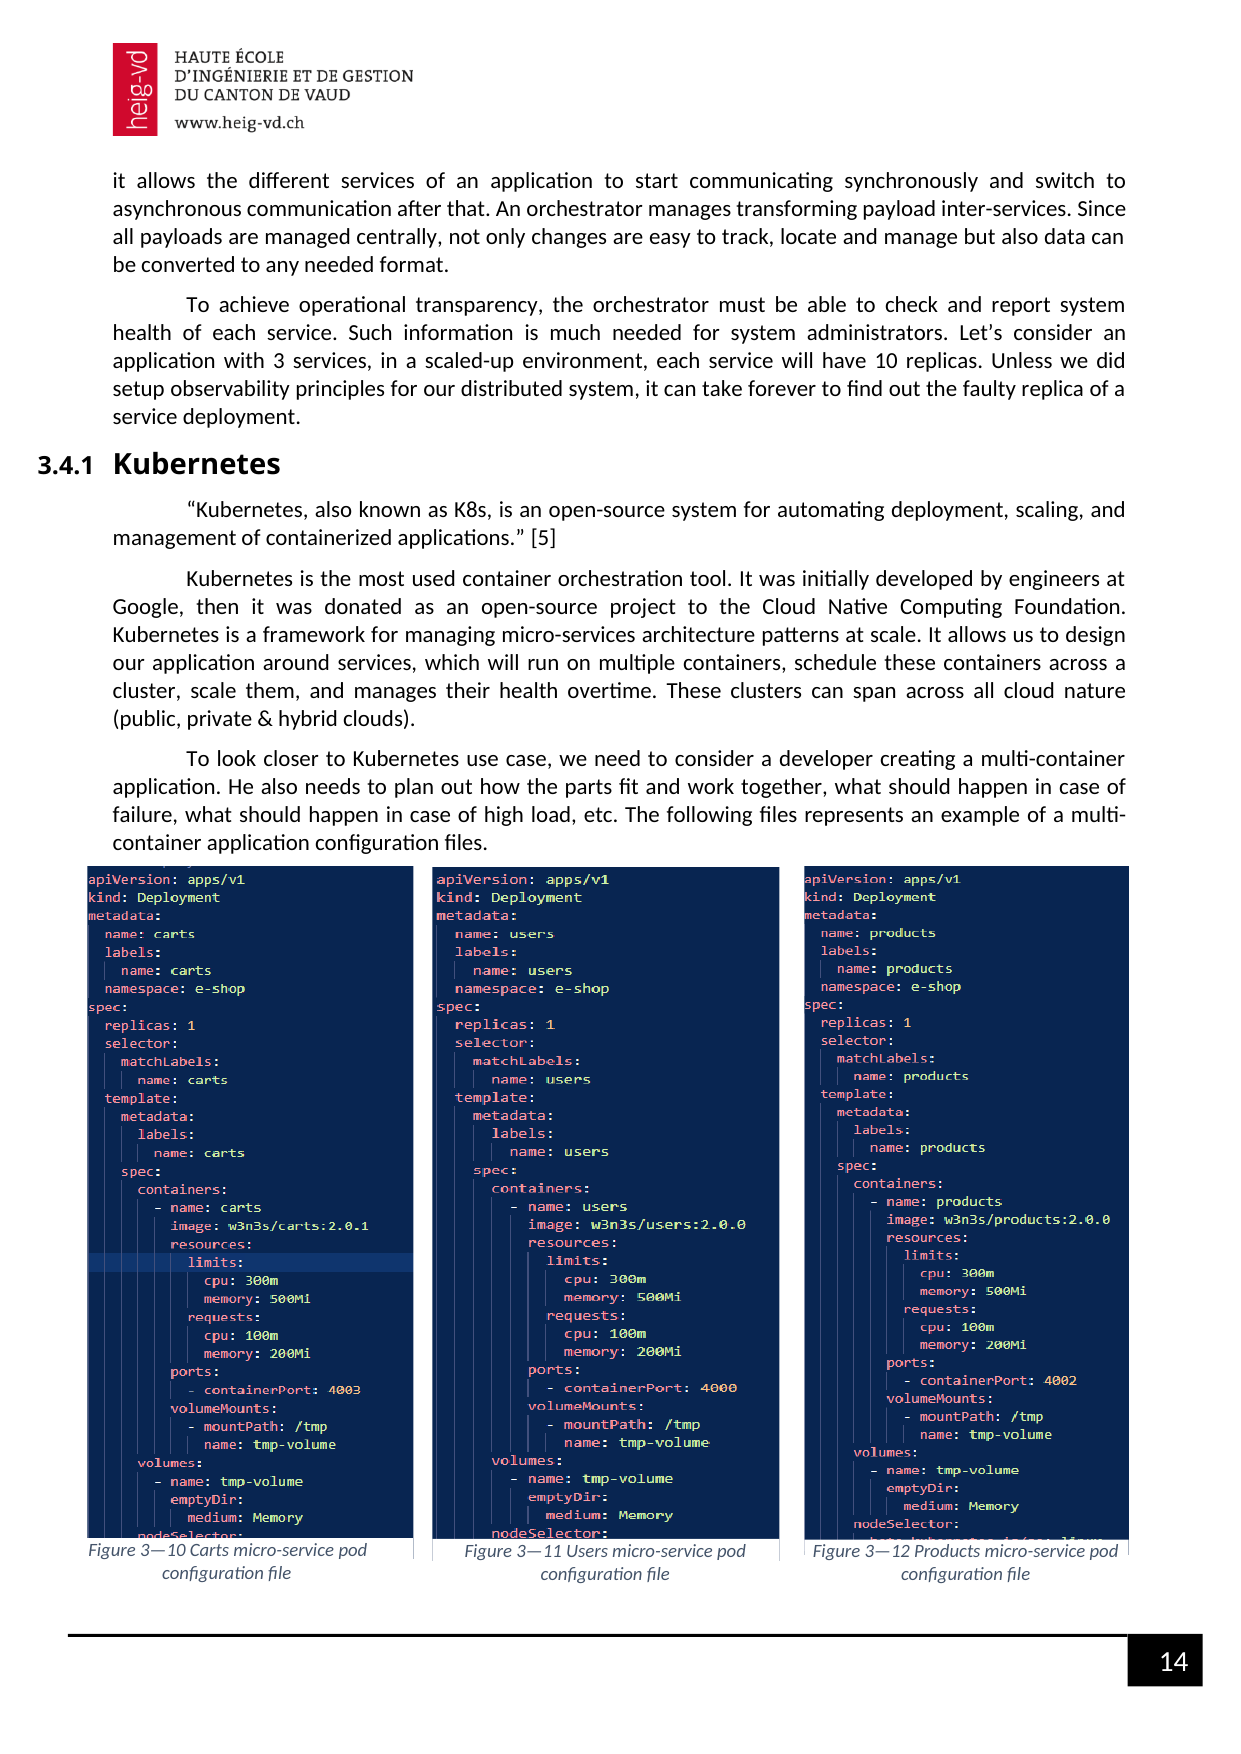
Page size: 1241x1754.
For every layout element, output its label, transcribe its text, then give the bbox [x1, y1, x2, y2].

picture [112, 43, 413, 136]
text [112, 166, 1128, 278]
text To achieve operational transparency, the orchestrator must be able to check and report system health of each service. Such information is much needed for system administrators. Let’s consider an application with 3 services, in a scaled-up environment, each service will have 10 replicas. Unless we did setup observability principles for our distributed system, it can take forever to find out the faulty replica of a service deployment. [112, 290, 1128, 431]
text Kubernetes is the most used container orchestration tool. It was initially developed by engineers at Google, then it was donated as an open-source project to the Cloud Native Computing Foundation. Kubernetes is a framework for managing micro-services architecture patterns at scale. It allows us to design our application around services, which will run on multiple containers, schedule these containers across a cluster, scale them, and manages their health overtime. These clusters can span across all cloud nature (public, private & hybrid clouds). [112, 564, 1128, 732]
text To look closer to Kubernetes use case, we need to consider a developer creating a multi-container application. He also needs to plan out how the parts fit and work together, what should happen in case of failure, what should happen in case of high load, etc. The following files represents an example of a multi-container application configuration files. [112, 744, 1128, 856]
picture [87, 866, 414, 1538]
text “Kubernetes, also known as K8s, is an open-source system for automating deployment, scaling, and management of containerized applications.” [112, 495, 1128, 551]
picture [804, 866, 1129, 1539]
picture [432, 867, 780, 1538]
subtitle Kubernetes [37, 443, 1128, 483]
